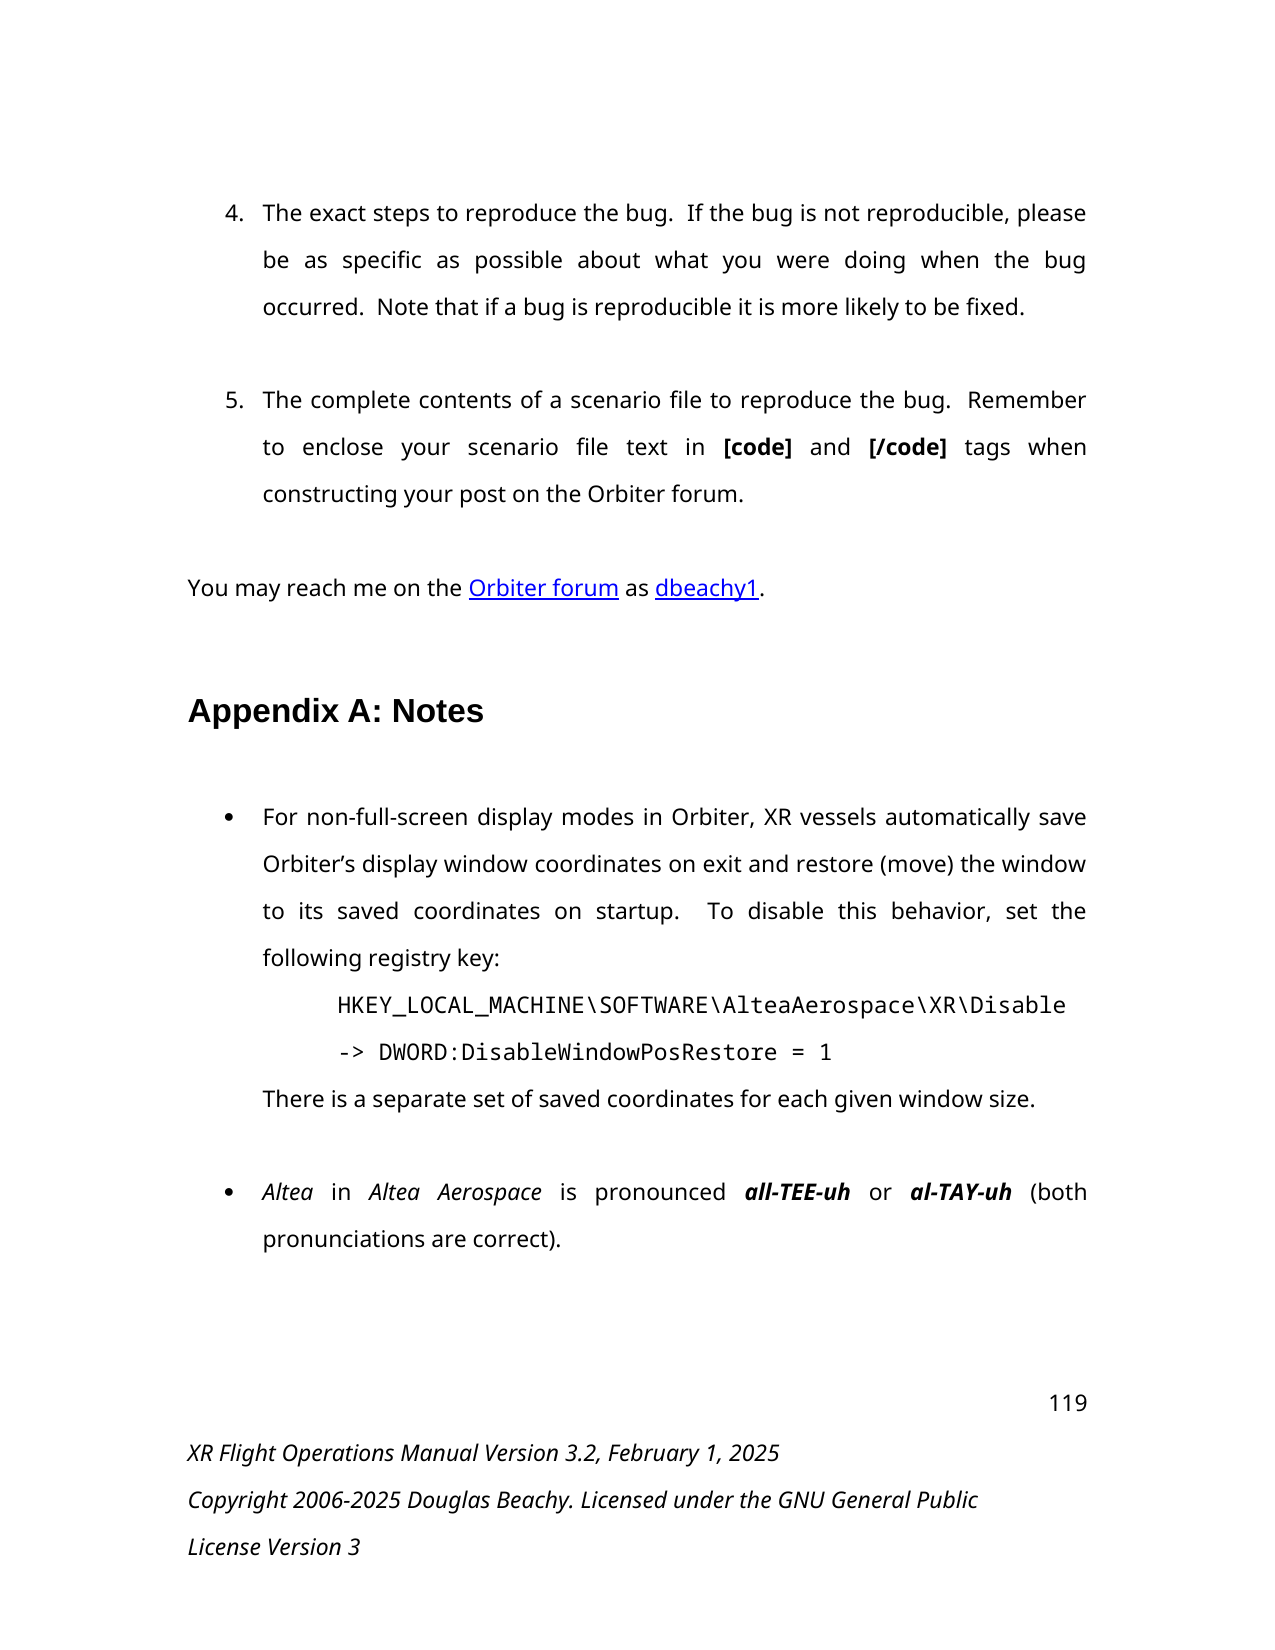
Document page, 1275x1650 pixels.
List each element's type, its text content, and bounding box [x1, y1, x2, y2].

text HKEY_LOCAL_MACHINE\SOFTWARE\AlteaAerospace\XR\Disable -> DWORD:DisableWindowPosRestore = 1 [337, 989, 1087, 1067]
text There is a separate set of saved coordinates for each given window size. [262, 1083, 1087, 1114]
list Altea in Altea Aerospace is pronounced all-TEE-uh or al-TAY-uh (both pronunciations are correct). [225, 1176, 1087, 1254]
list For non-full-screen display modes in Orbiter, XR vessels automatically save Orbiter’s display window coordinates on exit and restore (move) the window to its saved coordinates on startup. To disable this behavior, set the following registry key: [225, 801, 1087, 973]
text You may reach me on the Orbiter forum as dbeachy1. [187, 572, 1087, 603]
list The complete contents of a scenario file to reproduce the bug. Remember to enclose your scenario file text in [code] and [/code] tags when constructing your post on the Orbiter forum. [225, 384, 1087, 509]
subtitle Appendix A: Notes [187, 691, 1087, 729]
list The exact steps to reproduce the bug. If the bug is not reproducible, please be as specific as possible about what you were doing when the bug occurred. Note that if a bug is reproducible it is more likely to be fixed. [225, 197, 1087, 322]
